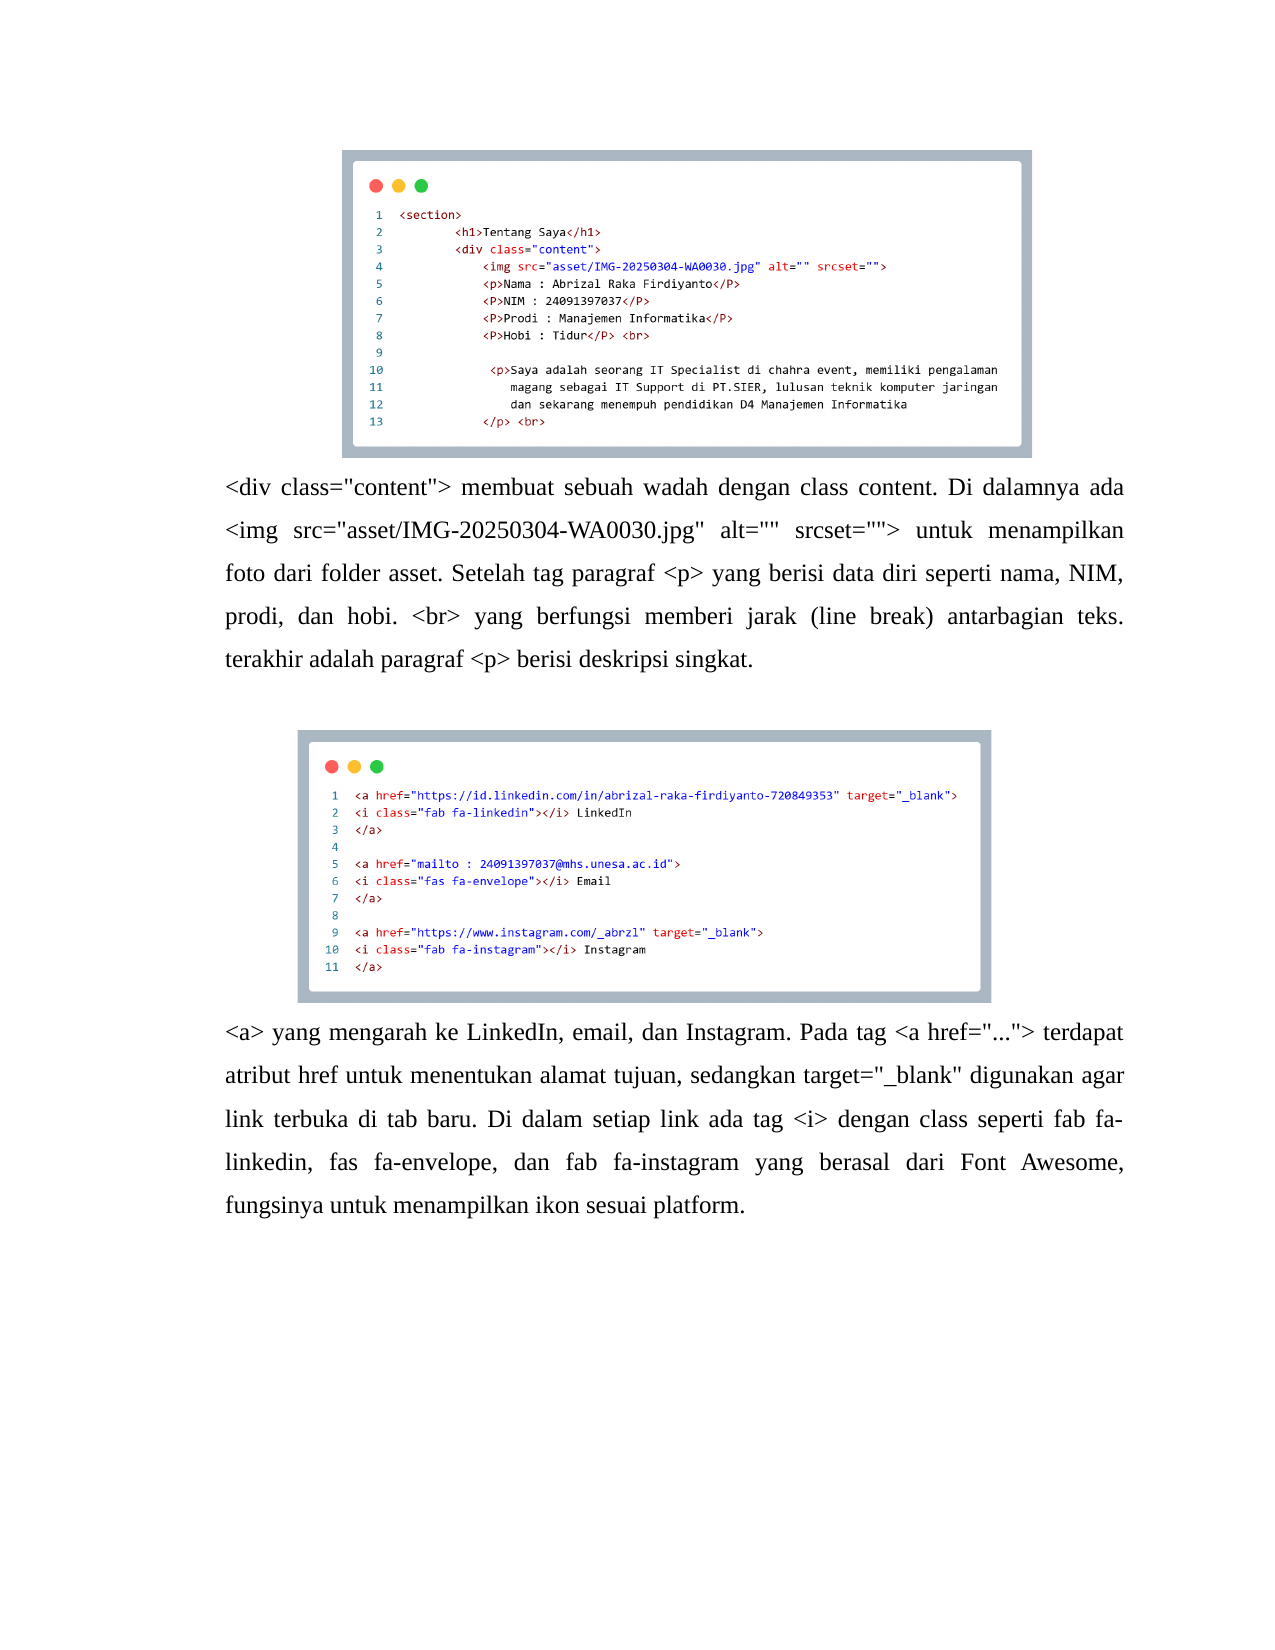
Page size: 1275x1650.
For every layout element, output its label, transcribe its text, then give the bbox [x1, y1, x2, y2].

picture [297, 730, 992, 1003]
picture [342, 150, 1033, 458]
text <a> yang mengarah ke LinkedIn, email, dan Instagram. Pada tag <a href="..."> terdapat atribut href untuk menentukan alamat tujuan, sedangkan target="_blank" digunakan agar link terbuka di tab baru. Di dalam setiap link ada tag <i> dengan class seperti fab fa-linkedin, fas fa-envelope, dan fab fa-instagram yang berasal dari Font Awesome, fungsinya untuk menampilkan ikon sesuai platform. [225, 1017, 1125, 1219]
text <div class="content"> membuat sebuah wadah dengan class content. Di dalamnya ada <img src="asset/IMG-20250304-WA0030.jpg" alt="" srcset=""> untuk menampilkan foto dari folder asset. Setelah tag paragraf <p> yang berisi data diri seperti nama, NIM, prodi, dan hobi. <br> yang berfungsi memberi jarak (line break) antarbagian teks. terakhir adalah paragraf <p> berisi deskripsi singkat. [225, 472, 1125, 673]
